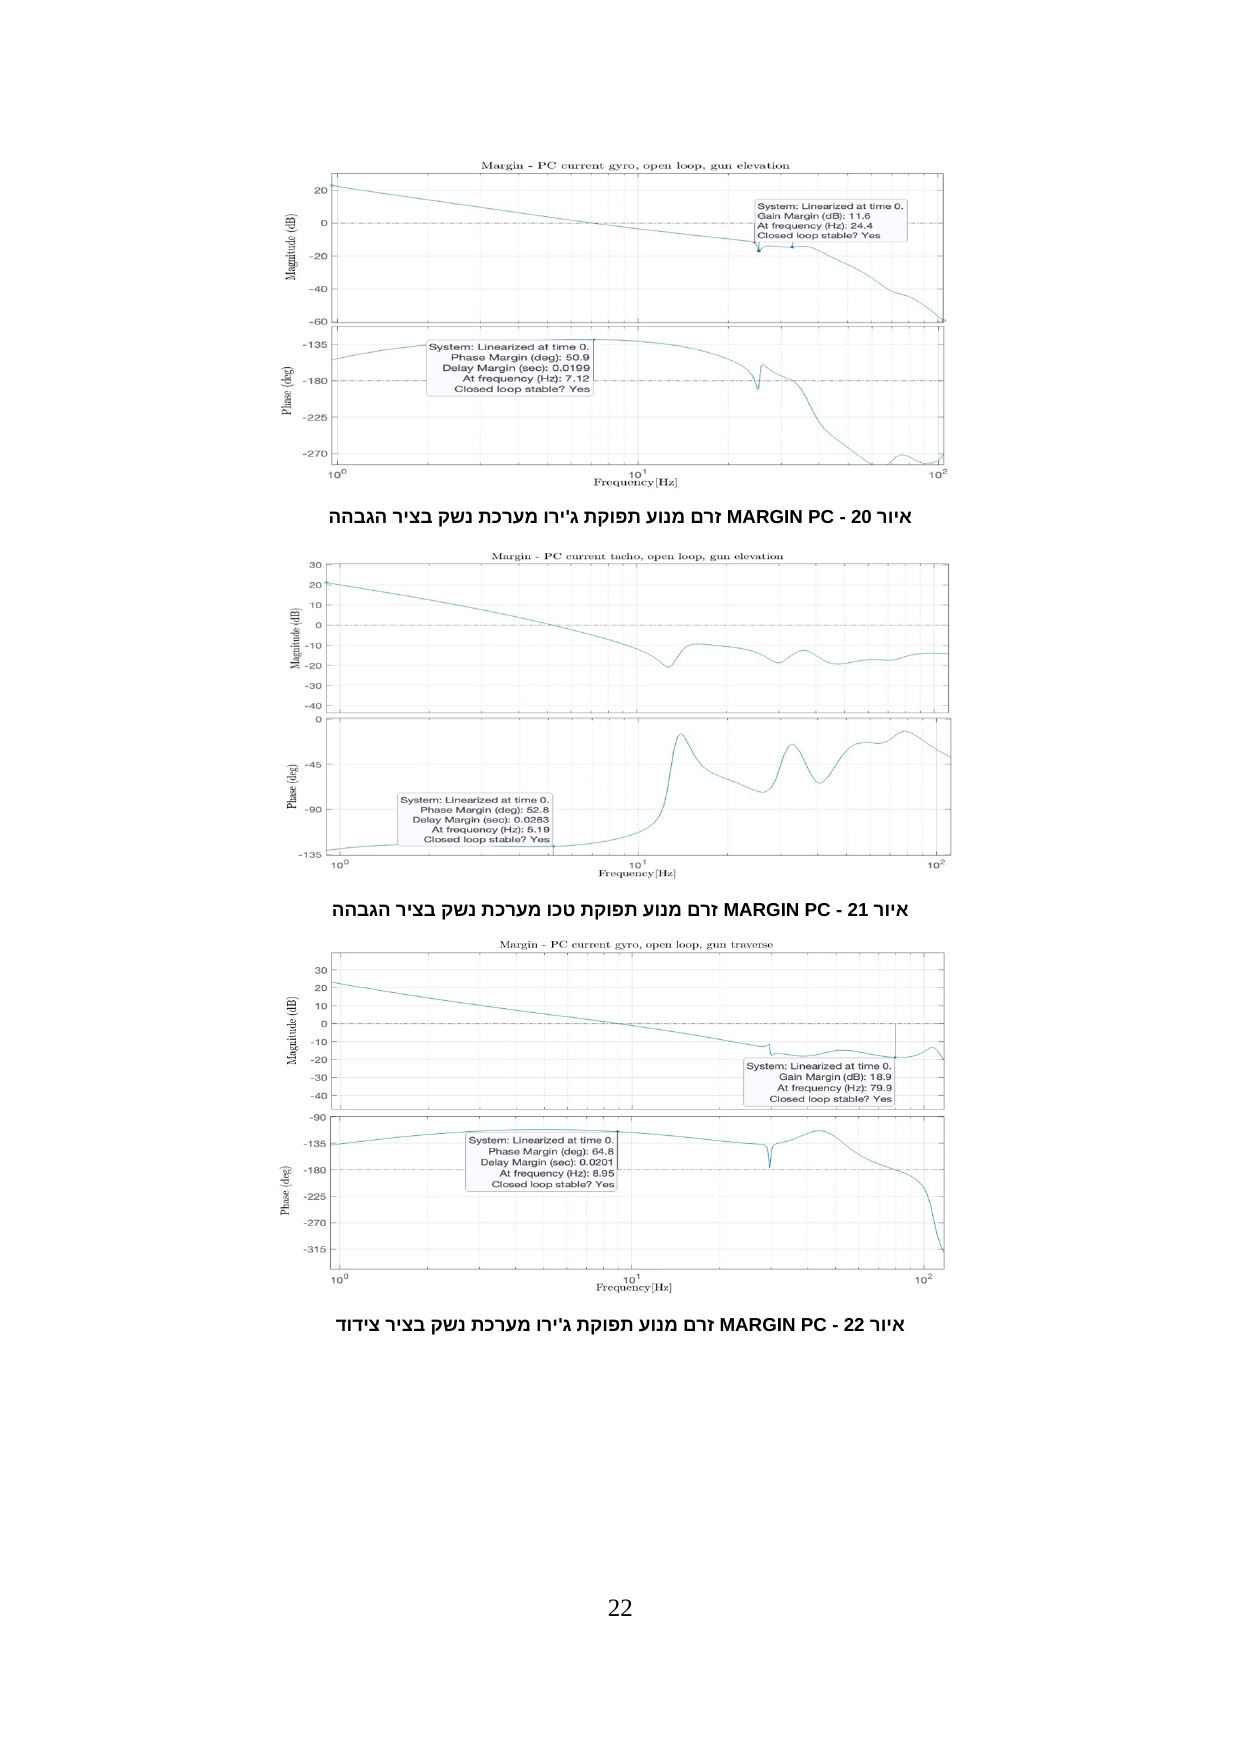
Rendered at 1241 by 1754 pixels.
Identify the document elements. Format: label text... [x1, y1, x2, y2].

text איור 21 - MARGIN PC זרם מנוע תפוקת טכו מערכת נשק בציר הגבהה [187, 898, 1053, 920]
picture [213, 538, 1027, 884]
picture [220, 930, 1020, 1299]
picture [221, 150, 1019, 492]
text איור 20 - MARGIN PC זרם מנוע תפוקת ג'ירו מערכת נשק בציר הגבהה [187, 506, 1053, 528]
text איור 22 - MARGIN PC זרם מנוע תפוקת ג'ירו מערכת נשק בציר צידוד [187, 1313, 1053, 1335]
